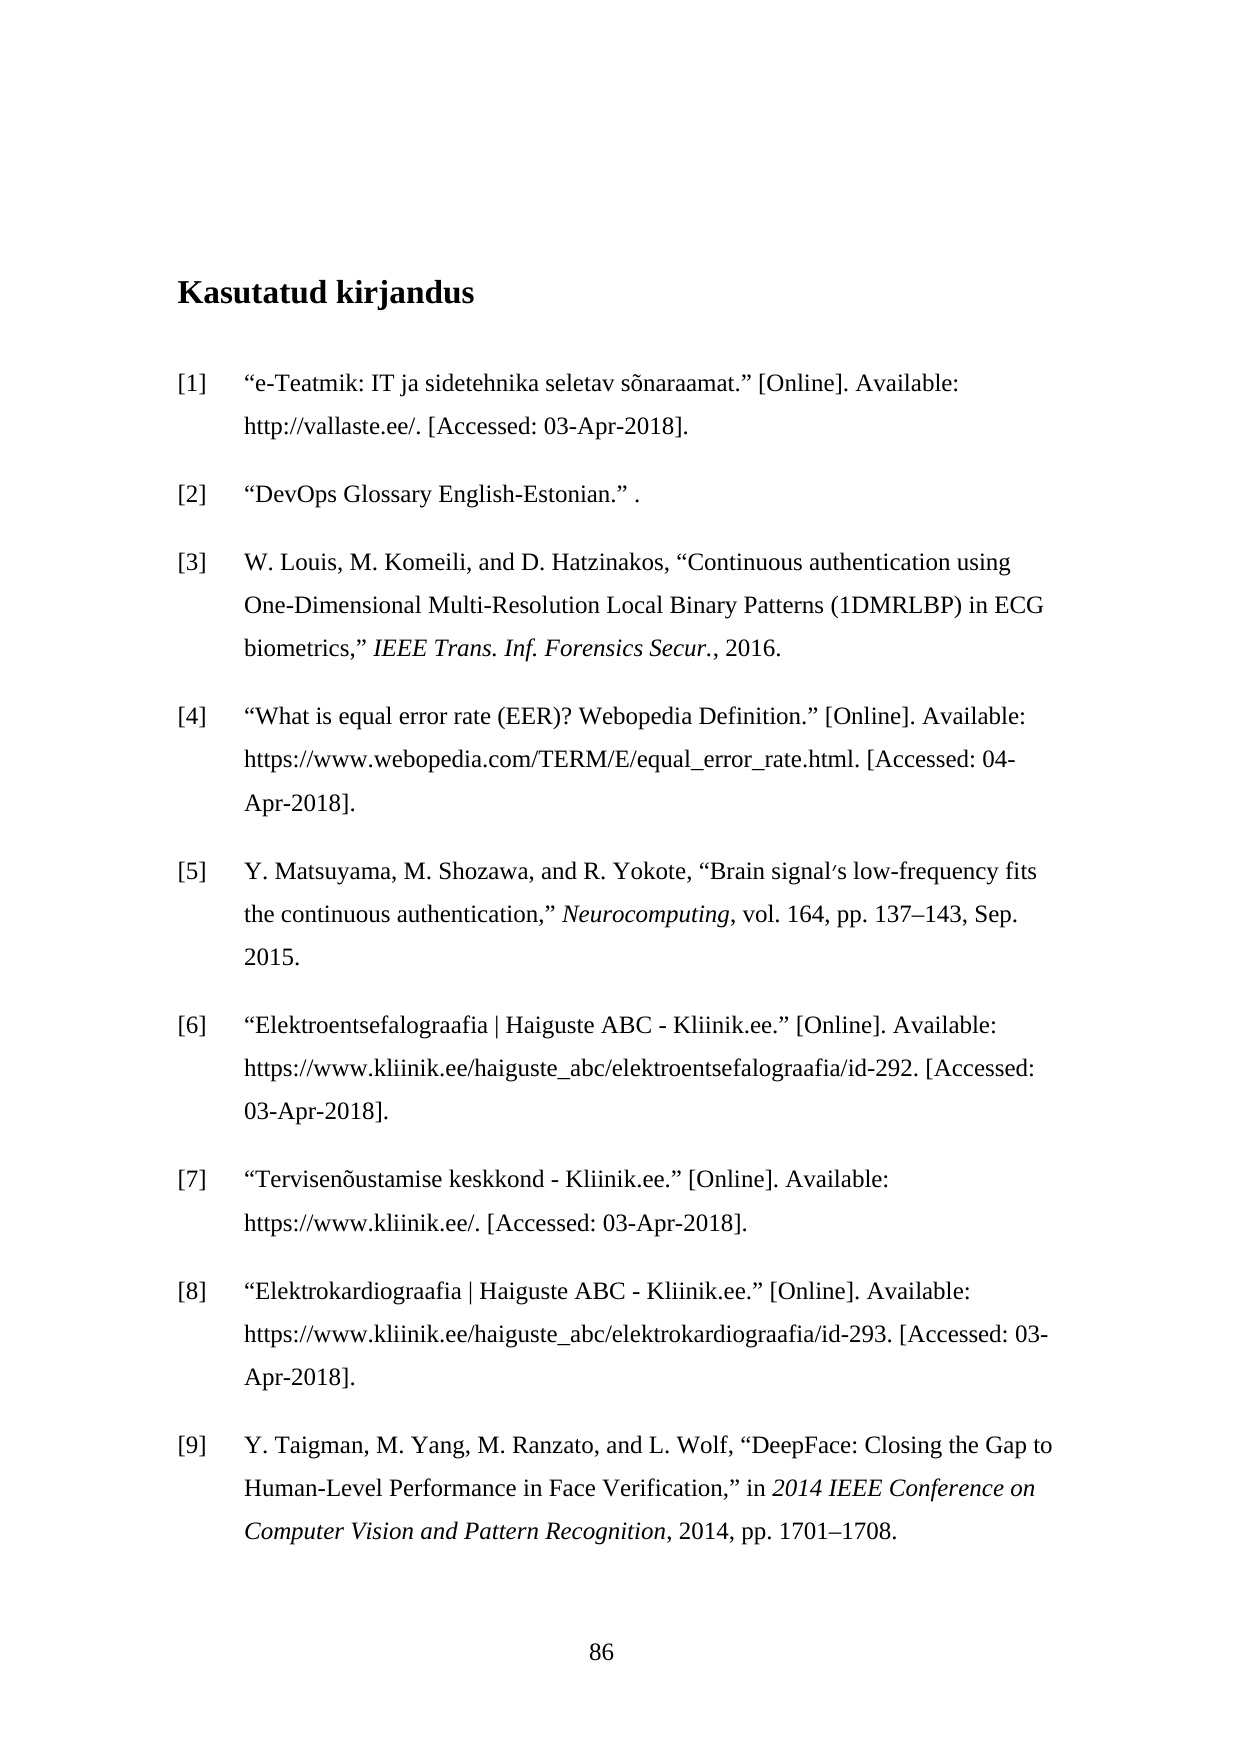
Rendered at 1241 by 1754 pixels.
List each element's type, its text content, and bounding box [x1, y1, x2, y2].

text [8] “Elektrokardiograafia | Haiguste ABC - Kliinik.ee.” [Online]. Available: https://www.kliinik.ee/haiguste_abc/elektrokardiograafia/id-293. [Accessed: 03-Apr-2018]. [177, 1276, 1063, 1391]
text [6] “Elektroentsefalograafia | Haiguste ABC - Kliinik.ee.” [Online]. Available: https://www.kliinik.ee/haiguste_abc/elektroentsefalograafia/id-292. [Accessed: 03-Apr-2018]. [177, 1010, 1063, 1125]
subtitle Kasutatud kirjandus [177, 273, 1063, 311]
text [4] “What is equal error rate (EER)? Webopedia Definition.” [Online]. Available: https://www.webopedia.com/TERM/E/equal_error_rate.html. [Accessed: 04-Apr-2018]. [177, 701, 1063, 816]
text [9] Y. Taigman, M. Yang, M. Ranzato, and L. Wolf, “DeepFace: Closing the Gap to Human-Level Performance in Face Verification,” in 2014 IEEE Conference on Computer Vision and Pattern Recognition, 2014, pp. 1701–1708. [177, 1430, 1063, 1545]
text [5] Y. Matsuyama, M. Shozawa, and R. Yokote, “Brain signal׳s low-frequency fits the continuous authentication,” Neurocomputing, vol. 164, pp. 137–143, Sep. 2015. [177, 856, 1063, 971]
text [7] “Tervisenõustamise keskkond - Kliinik.ee.” [Online]. Available: https://www.kliinik.ee/. [Accessed: 03-Apr-2018]. [177, 1164, 1063, 1236]
text [3] W. Louis, M. Komeili, and D. Hatzinakos, “Continuous authentication using One-Dimensional Multi-Resolution Local Binary Patterns (1DMRLBP) in ECG biometrics,” IEEE Trans. Inf. Forensics Secur., 2016. [177, 547, 1063, 662]
text [1] “e-Teatmik: IT ja sidetehnika seletav sõnaraamat.” [Online]. Available: http://vallaste.ee/. [Accessed: 03-Apr-2018]. [177, 368, 1063, 439]
text [2] “DevOps Glossary English-Estonian.” . [177, 479, 1063, 508]
